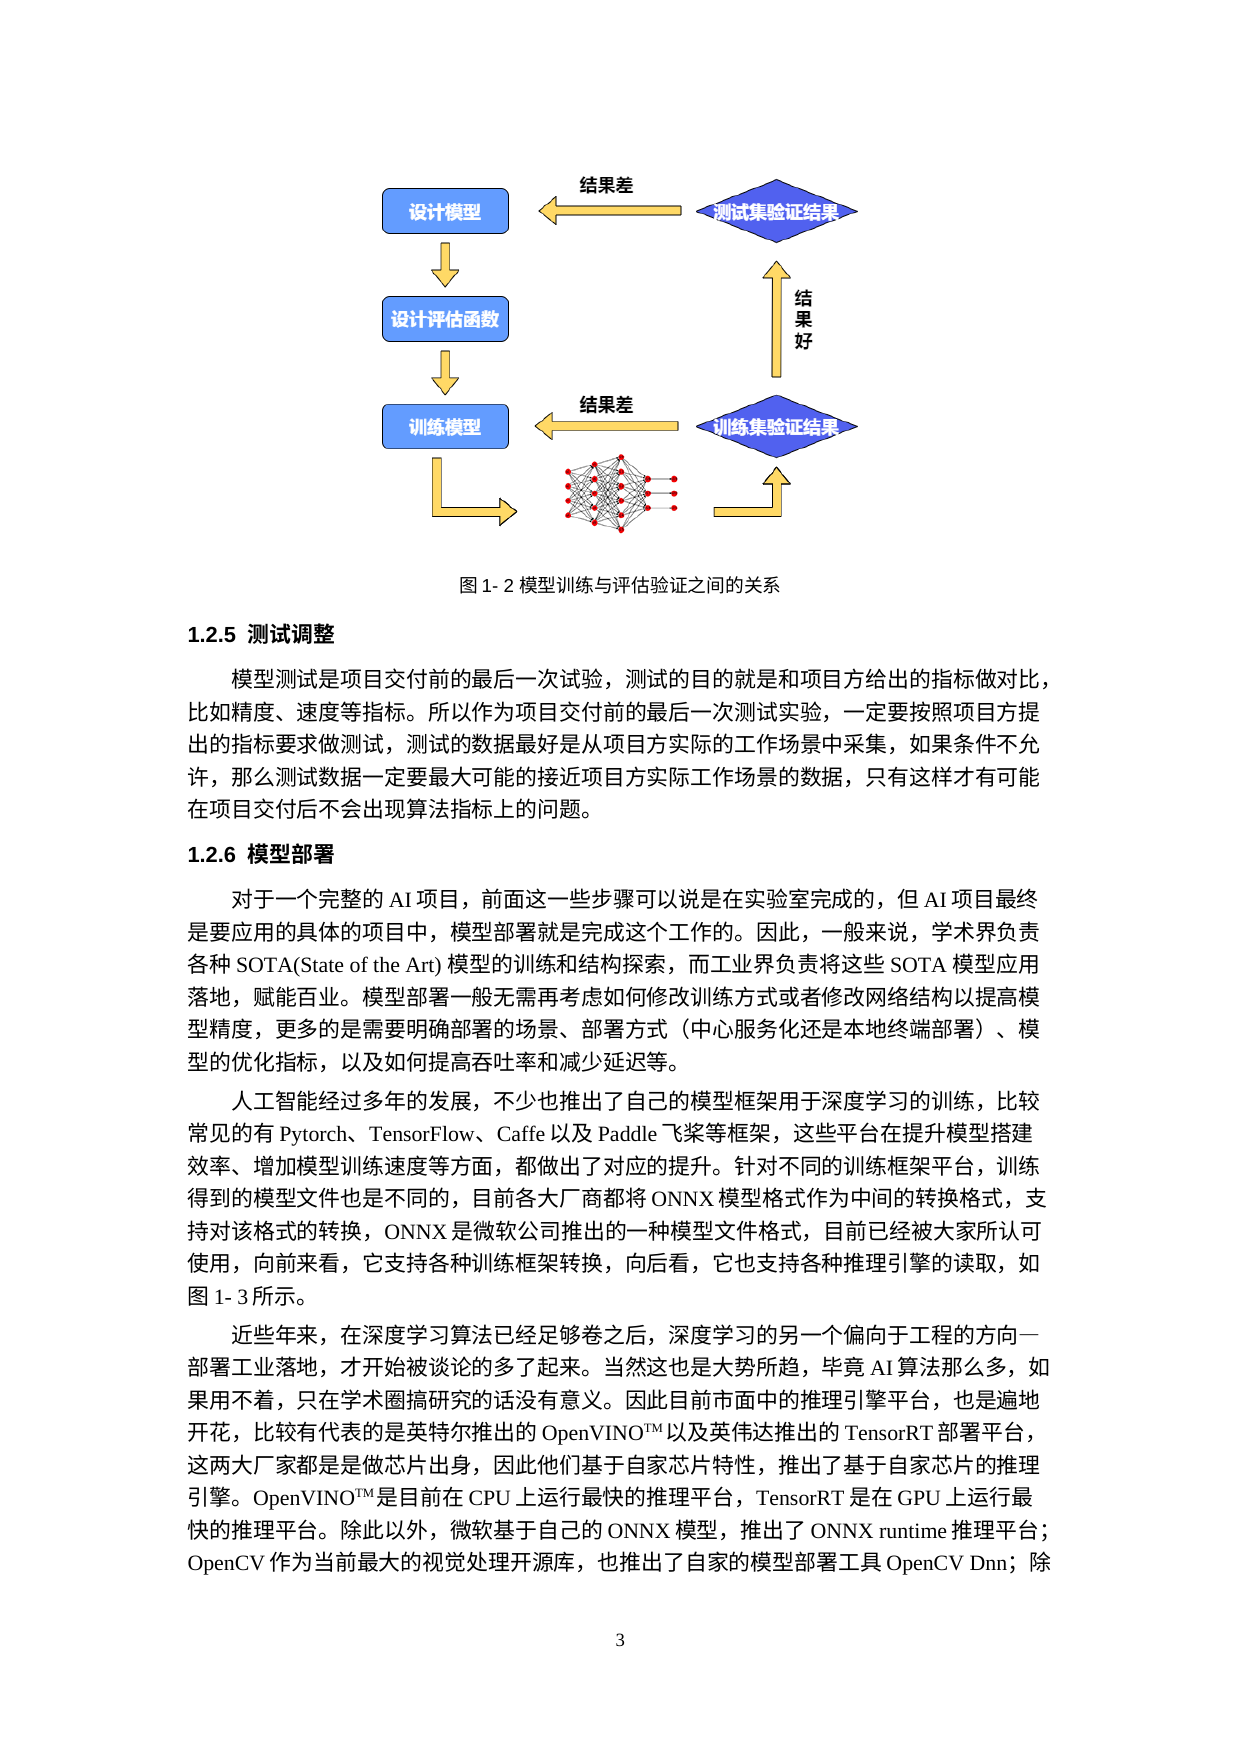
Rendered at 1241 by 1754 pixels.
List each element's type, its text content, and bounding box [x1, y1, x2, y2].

text 图1- 2 模型训练与评估验证之间的关系 [187, 568, 1053, 600]
subtitle 模型部署 [187, 837, 1053, 869]
text 对于一个完整的AI项目，前面这一些步骤可以说是在实验室完成的，但AI项目最终是要应用的具体的项目中，模型部署就是完成这个工作的。因此，一般来说，学术界负责各种 SOTA(State of the Art) 模型的训练和结构探索，而工业界负责将这些 SOTA 模型应用落地，赋能百业。模型部署一般无需再考虑如何修改训练方式或者修改网络结构以提高模型精度，更多的是需要明确部署的场景、部署方式（中心服务化还是本地终端部署）、模型的优化指标，以及如何提高吞吐率和减少延迟等。 [187, 882, 1053, 1077]
picture [373, 162, 867, 535]
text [187, 1317, 1053, 1577]
text 模型测试是项目交付前的最后一次试验，测试的目的就是和项目方给出的指标做对比，比如精度、速度等指标。所以作为项目交付前的最后一次测试实验，一定要按照项目方提出的指标要求做测试，测试的数据最好是从项目方实际的工作场景中采集，如果条件不允许，那么测试数据一定要最大可能的接近项目方实际工作场景的数据，只有这样才有可能在项目交付后不会出现算法指标上的问题。 [187, 662, 1053, 824]
subtitle 测试调整 [187, 617, 1053, 649]
text 人工智能经过多年的发展，不少也推出了自己的模型框架用于深度学习的训练，比较常见的有Pytorch、TensorFlow、Caffe以及Paddle飞桨等框架，这些平台在提升模型搭建效率、增加模型训练速度等方面，都做出了对应的提升。针对不同的训练框架平台，训练得到的模型文件也是不同的，目前各大厂商都将ONNX模型格式作为中间的转换格式，支持对该格式的转换，ONNX是微软公司推出的一种模型文件格式，目前已经被大家所认可使用，向前来看，它支持各种训练框架转换，向后看，它也支持各种推理引擎的读取，如图1- 3所示。 [187, 1083, 1053, 1311]
